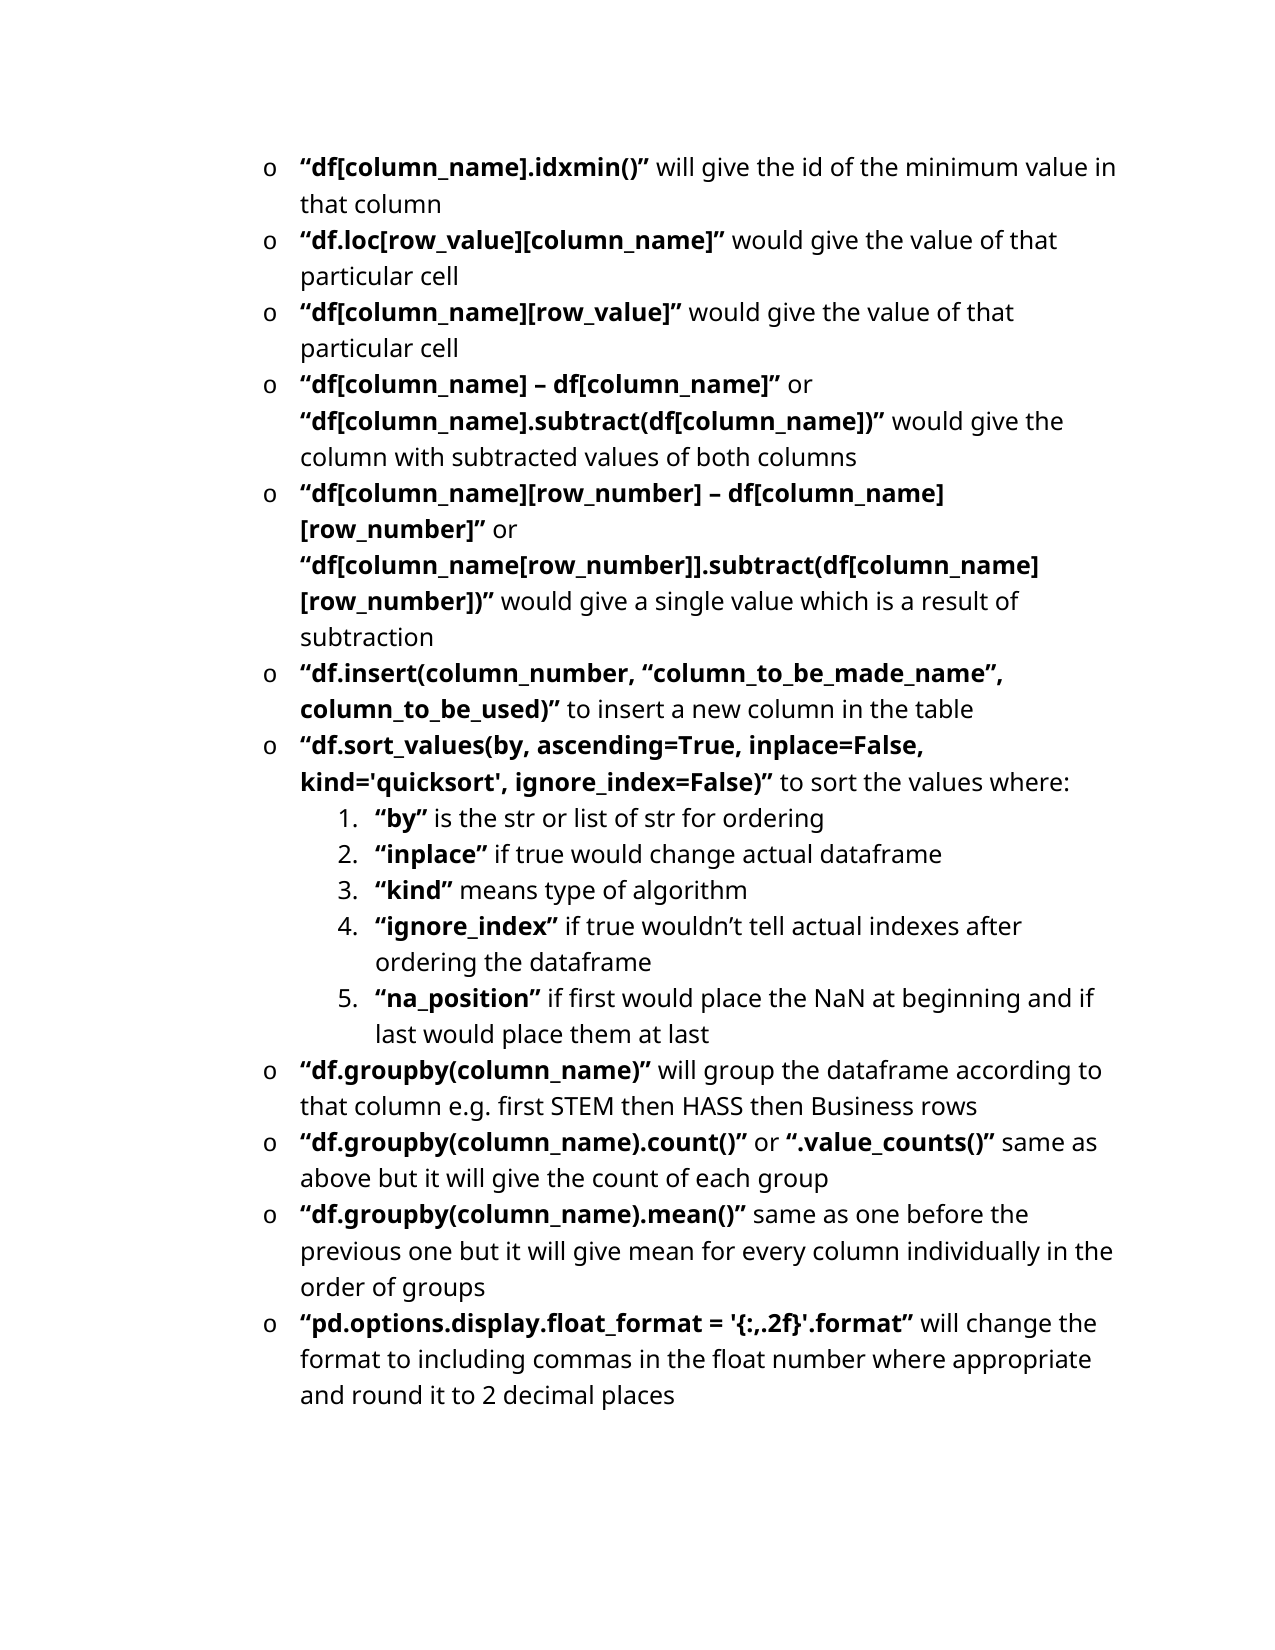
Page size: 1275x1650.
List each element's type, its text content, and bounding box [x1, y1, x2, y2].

list “df.insert(column_number, “column_to_be_made_name”, column_to_be_used)” to insert a new column in the table [262, 656, 1125, 726]
list “na_position” if first would place the NaN at beginning and if last would place them at last [337, 980, 1125, 1051]
list “df.groupby(column_name)” will group the dataframe according to that column e.g. first STEM then HASS then Business rows [262, 1052, 1125, 1123]
list “df.groupby(column_name).count()” or “.value_counts()” same as above but it will give the count of each group [262, 1125, 1125, 1195]
list “by” is the str or list of str for ordering [337, 800, 1125, 834]
list “df[column_name][row_value]” would give the value of that particular cell [262, 294, 1125, 365]
list “df.groupby(column_name).mean()” same as one before the previous one but it will give mean for every column individually in the order of groups [262, 1197, 1125, 1303]
list “df.loc[row_value][column_name]” would give the value of that particular cell [262, 222, 1125, 293]
list “df[column_name] – df[column_name]” or “df[column_name].subtract(df[column_name])” would give the column with subtracted values of both columns [262, 367, 1125, 473]
list “inplace” if true would change actual dataframe [337, 836, 1125, 870]
list “df[column_name].idxmin()” will give the id of the minimum value in that column [262, 150, 1125, 220]
list “ignore_index” if true wouldn’t tell actual indexes after ordering the dataframe [337, 908, 1125, 978]
list “pd.options.display.float_format = '{:,.2f}'.format” will change the format to including commas in the float number where appropriate and round it to 2 decimal places [262, 1305, 1125, 1412]
list “df[column_name][row_number] – df[column_name] [row_number]” or “df[column_name[row_number]].subtract(df[column_name] [row_number])” would give a single value which is a result of subtraction [262, 475, 1125, 654]
list “kind” means type of algorithm [337, 872, 1125, 906]
list “df.sort_values(by, ascending=True, inplace=False, kind='quicksort', ignore_index=False)” to sort the values where: [262, 728, 1125, 798]
